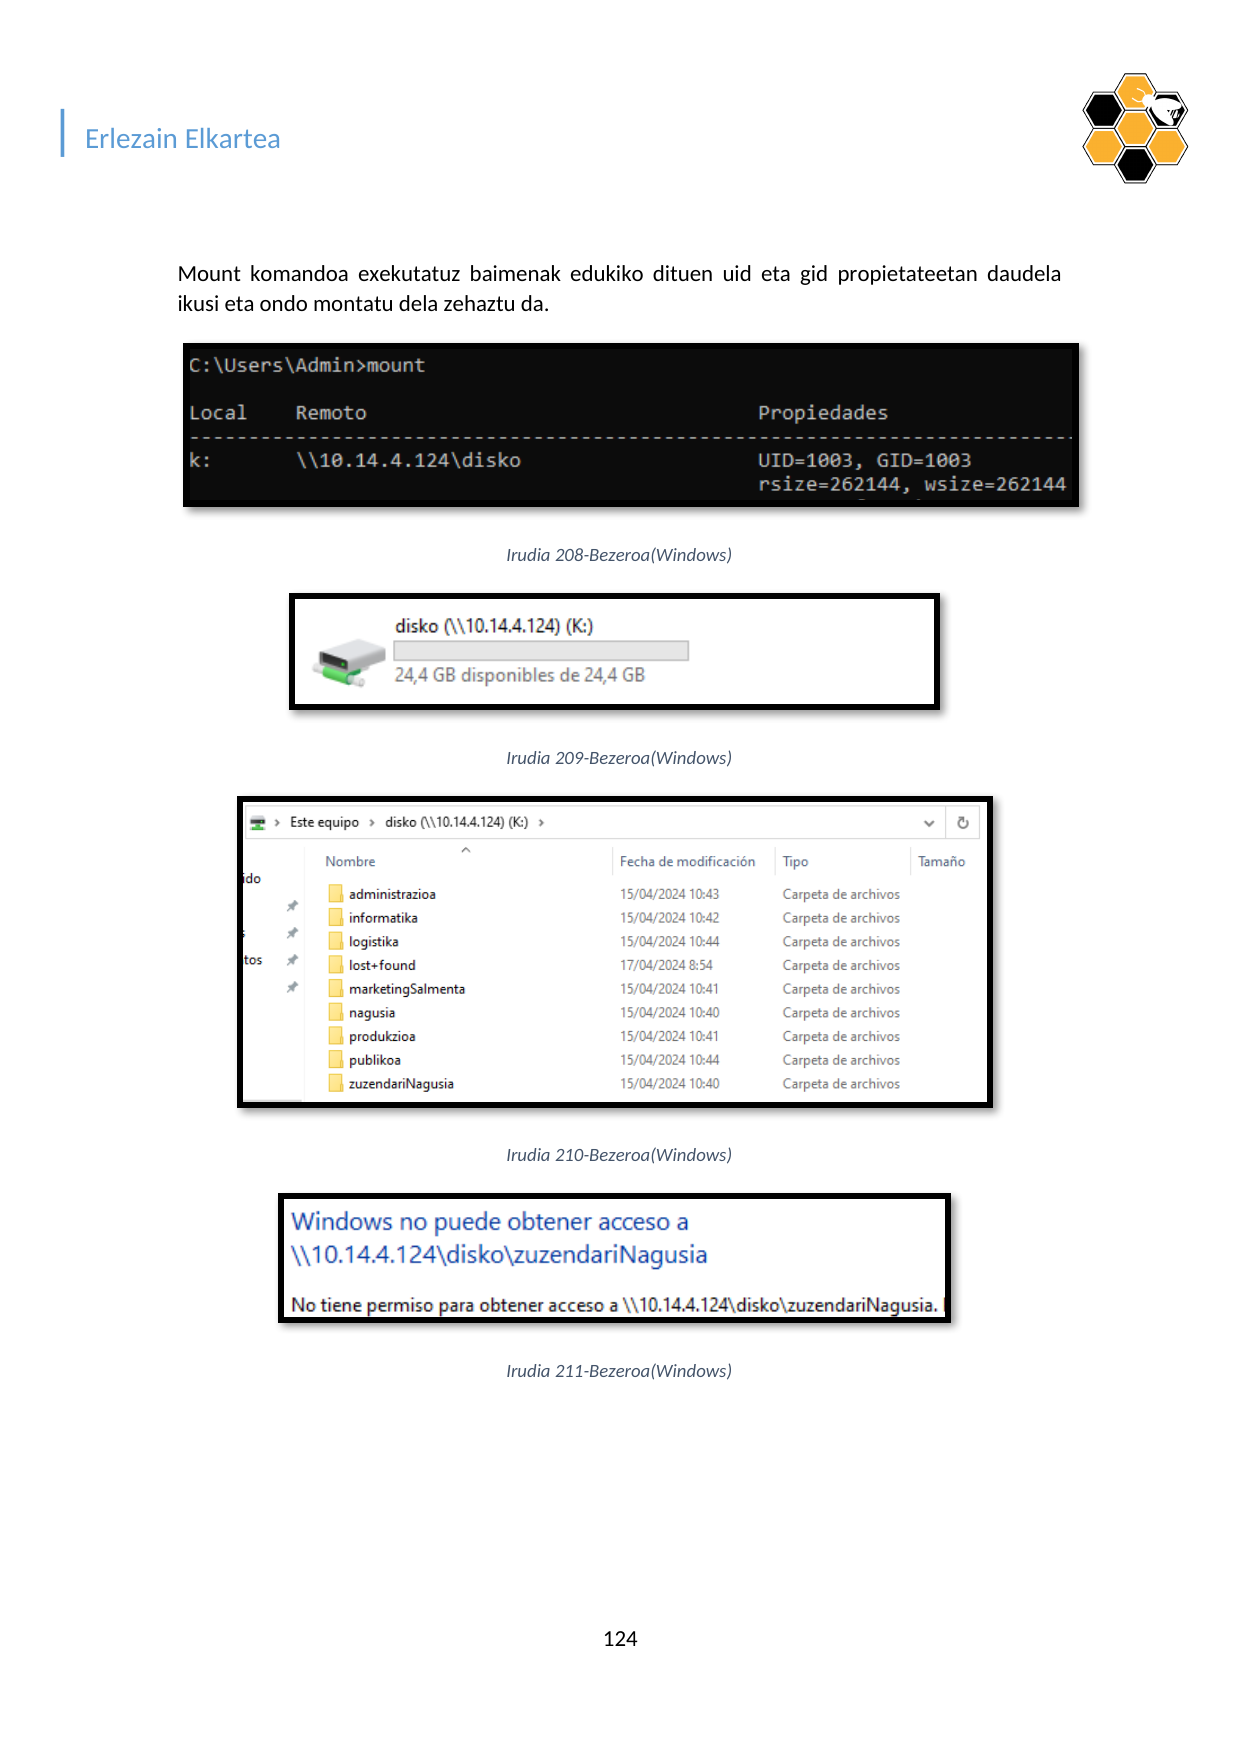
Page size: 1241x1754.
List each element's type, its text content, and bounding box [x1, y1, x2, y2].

text Irudia 208-Bezeroa(Windows) [177, 543, 1063, 566]
picture [190, 349, 1072, 500]
picture [1071, 73, 1210, 185]
text Irudia 209-Bezeroa(Windows) [177, 746, 1063, 769]
text Irudia 211-Bezeroa(Windows) [177, 1359, 1063, 1382]
picture [243, 802, 987, 1102]
text Irudia 210-Bezeroa(Windows) [177, 1143, 1063, 1166]
picture [284, 1199, 945, 1317]
text Mount komandoa exekutatuz baimenak edukiko dituen uid eta gid propietateetan daudela ikusi eta ondo montatu dela zehaztu da. [177, 259, 1063, 317]
picture [295, 599, 934, 704]
